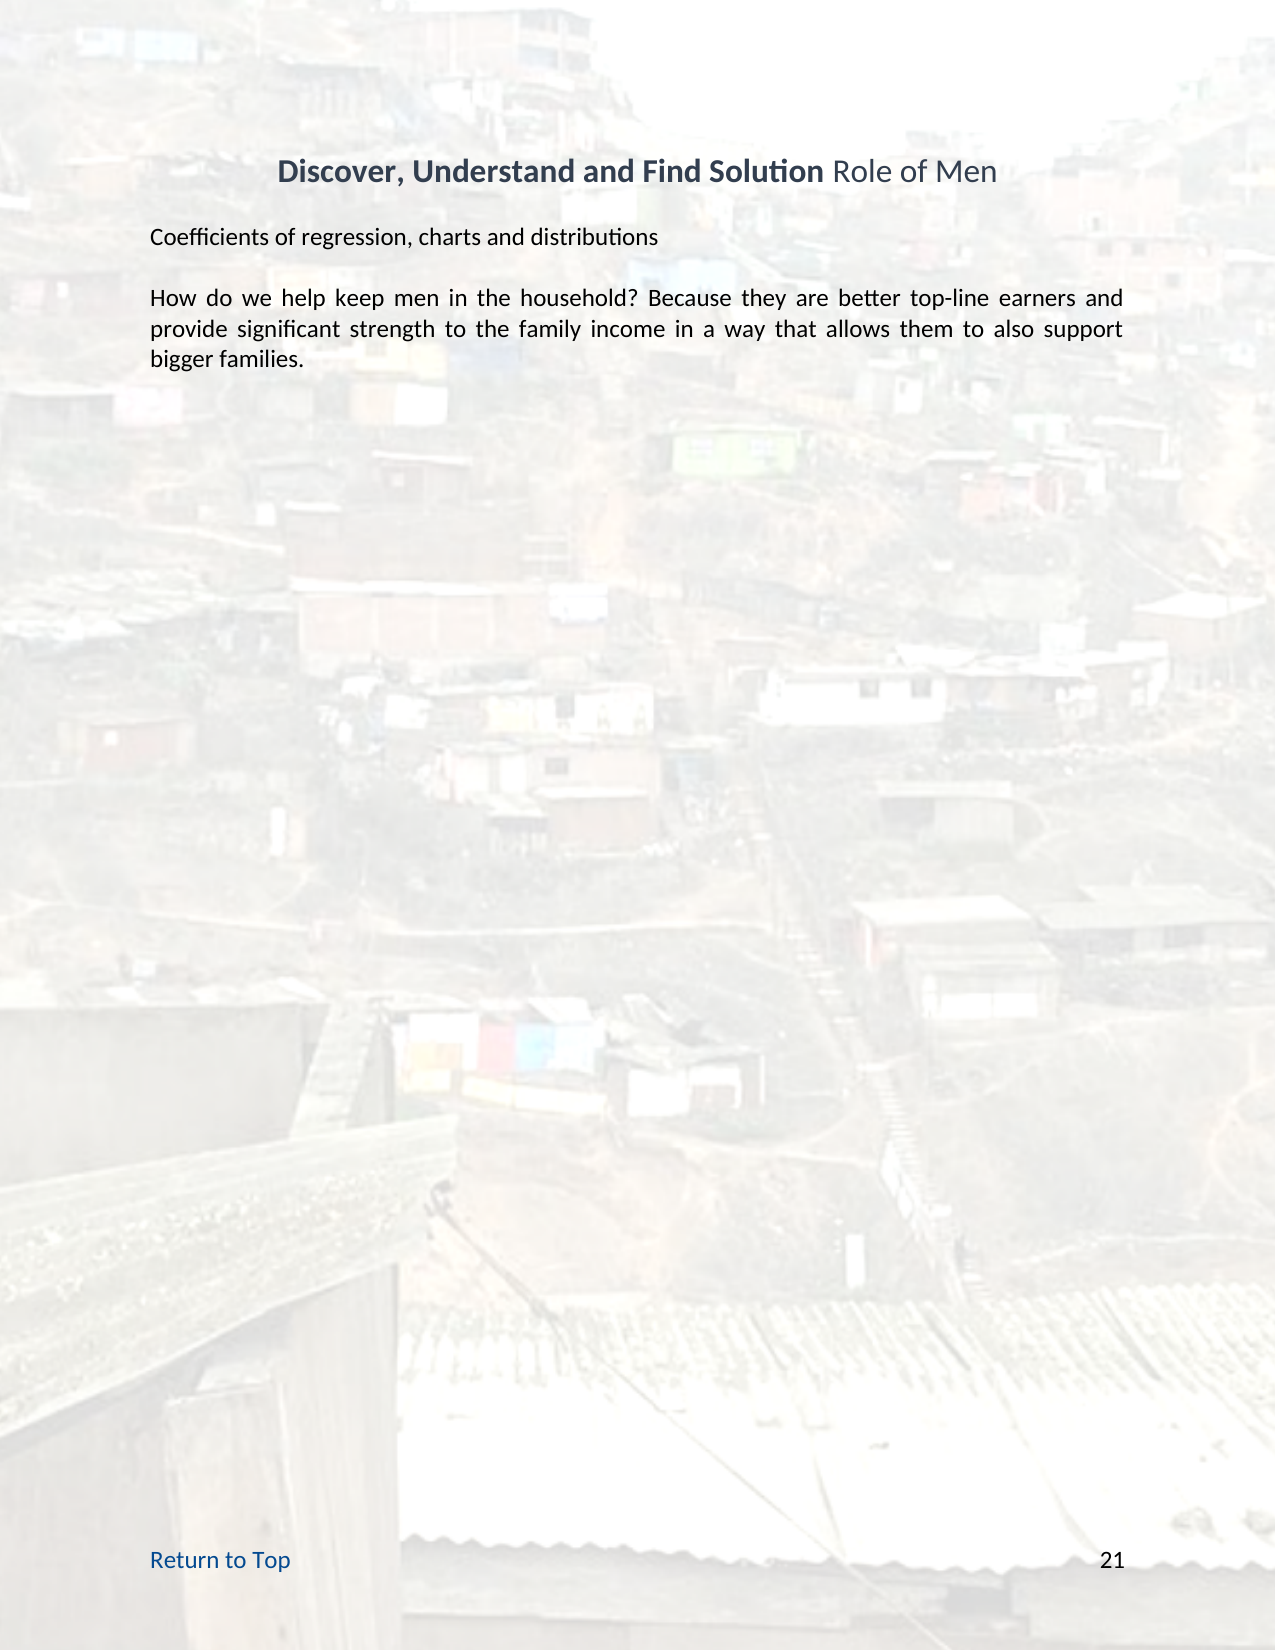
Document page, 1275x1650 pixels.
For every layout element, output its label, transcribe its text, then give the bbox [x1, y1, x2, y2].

text How do we help keep men in the household? Because they are better top-line earners and provide significant strength to the family income in a way that allows them to also support bigger families. [150, 282, 1125, 374]
text Discover, Understand and Find Solution Role of Men [150, 150, 1125, 191]
text Coefficients of regression, charts and distributions [150, 221, 1125, 252]
